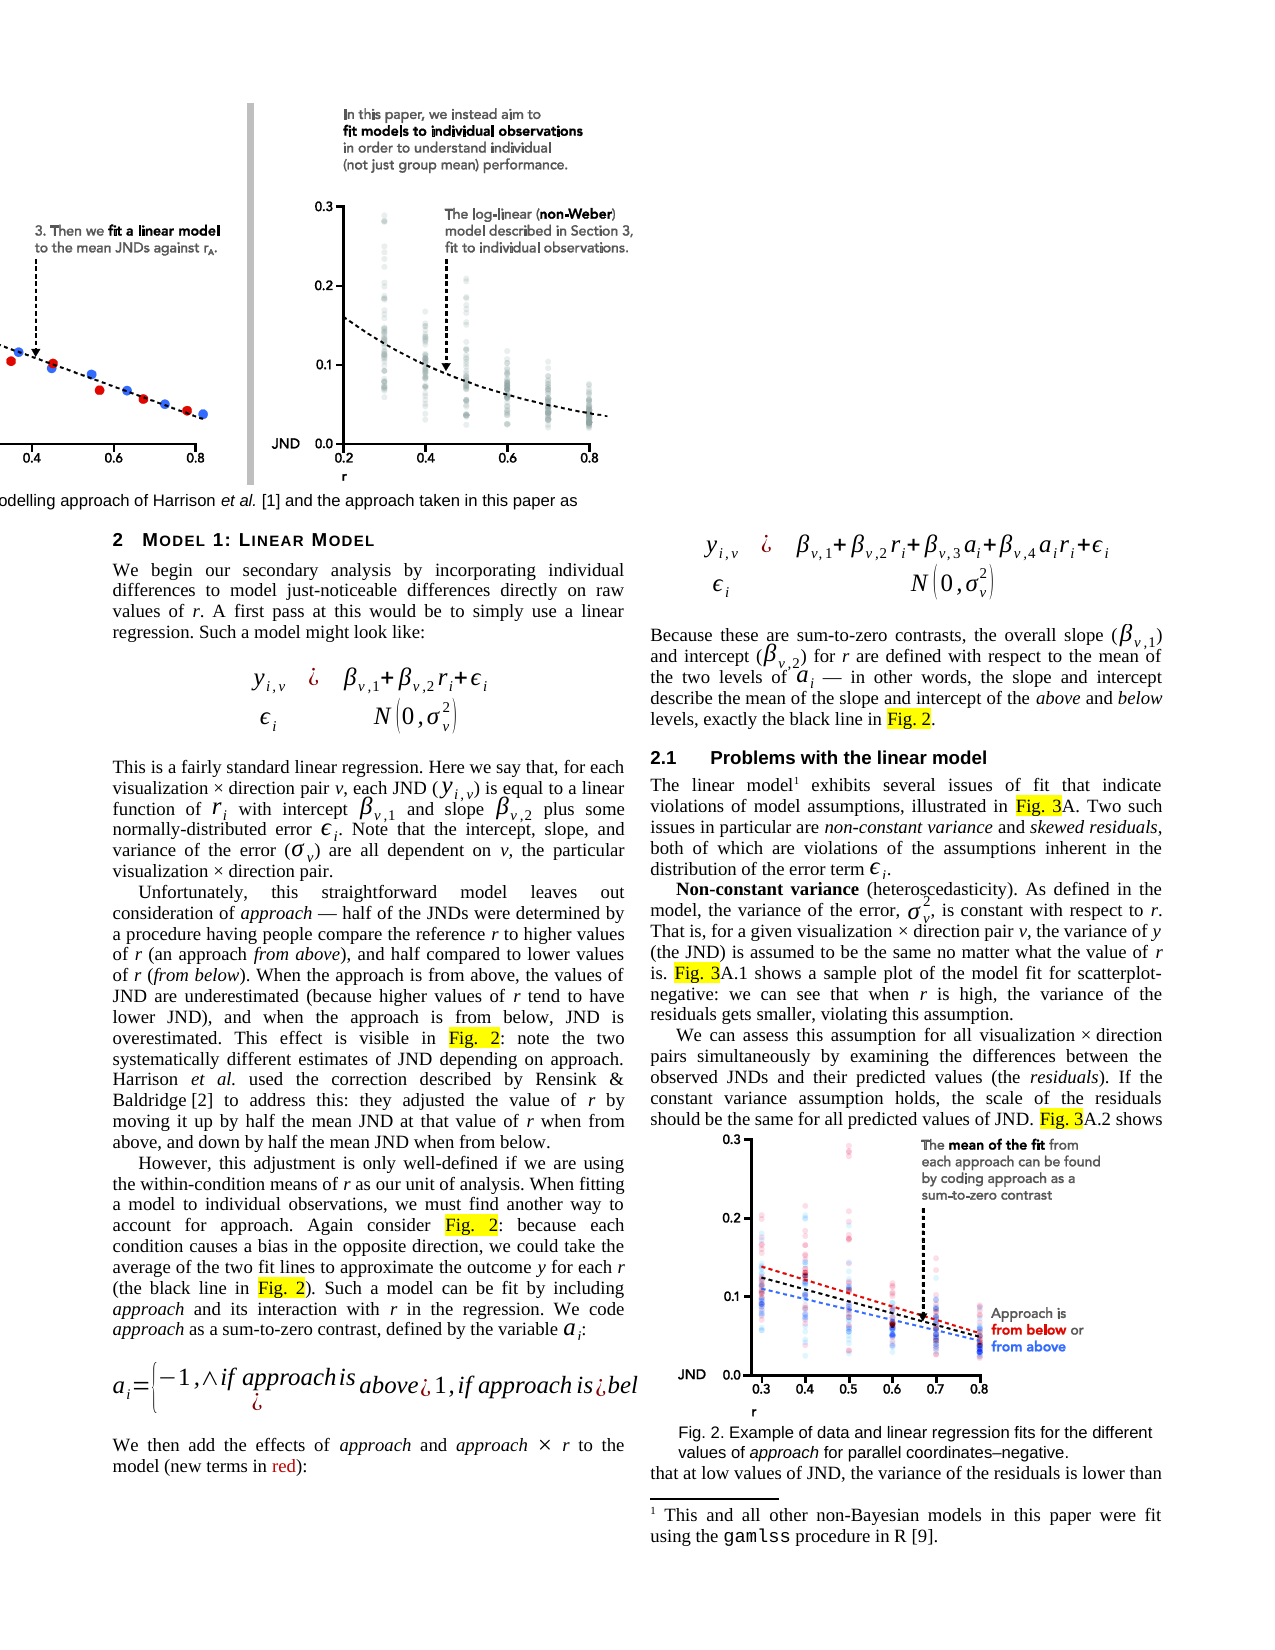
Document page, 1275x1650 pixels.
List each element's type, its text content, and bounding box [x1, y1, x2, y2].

text We then add the effects of approach and approach r to the model (new terms in red): [112, 1435, 625, 1477]
text Non-constant variance (heteroscedasticity). As defined in the model, the variance of the error, , is constant with respect to r. That is, for a given visualization × direction pair v, the variance of y (the JND) is assumed to be the same no matter what the value of r is. Fig. 2A.1 shows a sample plot of the model fit for scatterplot-negative: we can see that when r is high, the variance of the residuals gets smaller, violating this assumption. [650, 879, 1162, 1025]
text The linear model exhibits several issues of fit that indicate violations of model assumptions, illustrated in Fig. 2A. Two such issues in particular are non-constant variance and skewed residuals, both of which are violations of the assumptions inherent in the distribution of the error term . [650, 775, 1162, 879]
text Because these are sum-to-zero contrasts, the overall slope () and intercept () for r are defined with respect to the mean of the two levels of — in other words, the slope and intercept describe the mean of the slope and intercept of the above and below levels, exactly the black line in Fig. 1. [650, 625, 1162, 729]
text We begin our secondary analysis by incorporating individual differences to model just-noticeable differences directly on raw values of r. A first pass at this would be to simply use a linear regression. Such a model might look like: [112, 559, 625, 643]
text This is a fairly standard linear regression. Here we say that, for each visualization × direction pair v, each JND () is equal to a linear function of with intercept and slope plus some normally-distributed error . Note that the intercept, slope, and variance of the error () are all dependent on v, the particular visualization × direction pair. [112, 757, 625, 882]
text We can assess this assumption for all visualization × direction pairs simultaneously by examining the differences between the observed JNDs and their predicted values (the residuals). If the constant variance assumption holds, the scale of the residuals should be the same for all predicted values of JND. Fig. 2A.2 shows that at low values of JND, the variance of the residuals is lower than at higher values of JND. This is consistent with the example fit of scatterplot-negative, as low values of JND correspond to high values of r. Non-constant variance is common in data with a well-defined lower bound: here, JND cannot be less than 0, and as we approach 0, performance tends to cluster together more tightly. [650, 1025, 1162, 1483]
text Unfortunately, this straightforward model leaves out consideration of approach — half of the JNDs were determined by a procedure having people compare the reference r to higher values of r (an approach from above), and half compared to lower values of r (from below). When the approach is from above, the values of JND are underestimated (because higher values of r tend to have lower JND), and when the approach is from below, JND is overestimated. This effect is visible in Fig. 1: note the two systematically different estimates of JND depending on approach. Harrison et al. used the correction described by Rensink & Baldridge [2] to address this: they adjusted the value of r by moving it up by half the mean JND at that value of r when from above, and down by half the mean JND when from below. [112, 882, 625, 1152]
subtitle Problems with the linear model [650, 748, 1162, 769]
text However, this adjustment is only well-defined if we are using the within-condition means of r as our unit of analysis. When fitting a model to individual observations, we must find another way to account for approach. Again consider Fig. 1: because each condition causes a bias in the opposite direction, we could take the average of the two fit lines to approximate the outcome y for each r (the black line in Fig. 1). Such a model can be fit by including approach and its interaction with r in the regression. We code approach as a sum-to-zero contrast, defined by the variable : [112, 1152, 625, 1340]
subtitle Model 1: Linear Model [112, 531, 625, 551]
